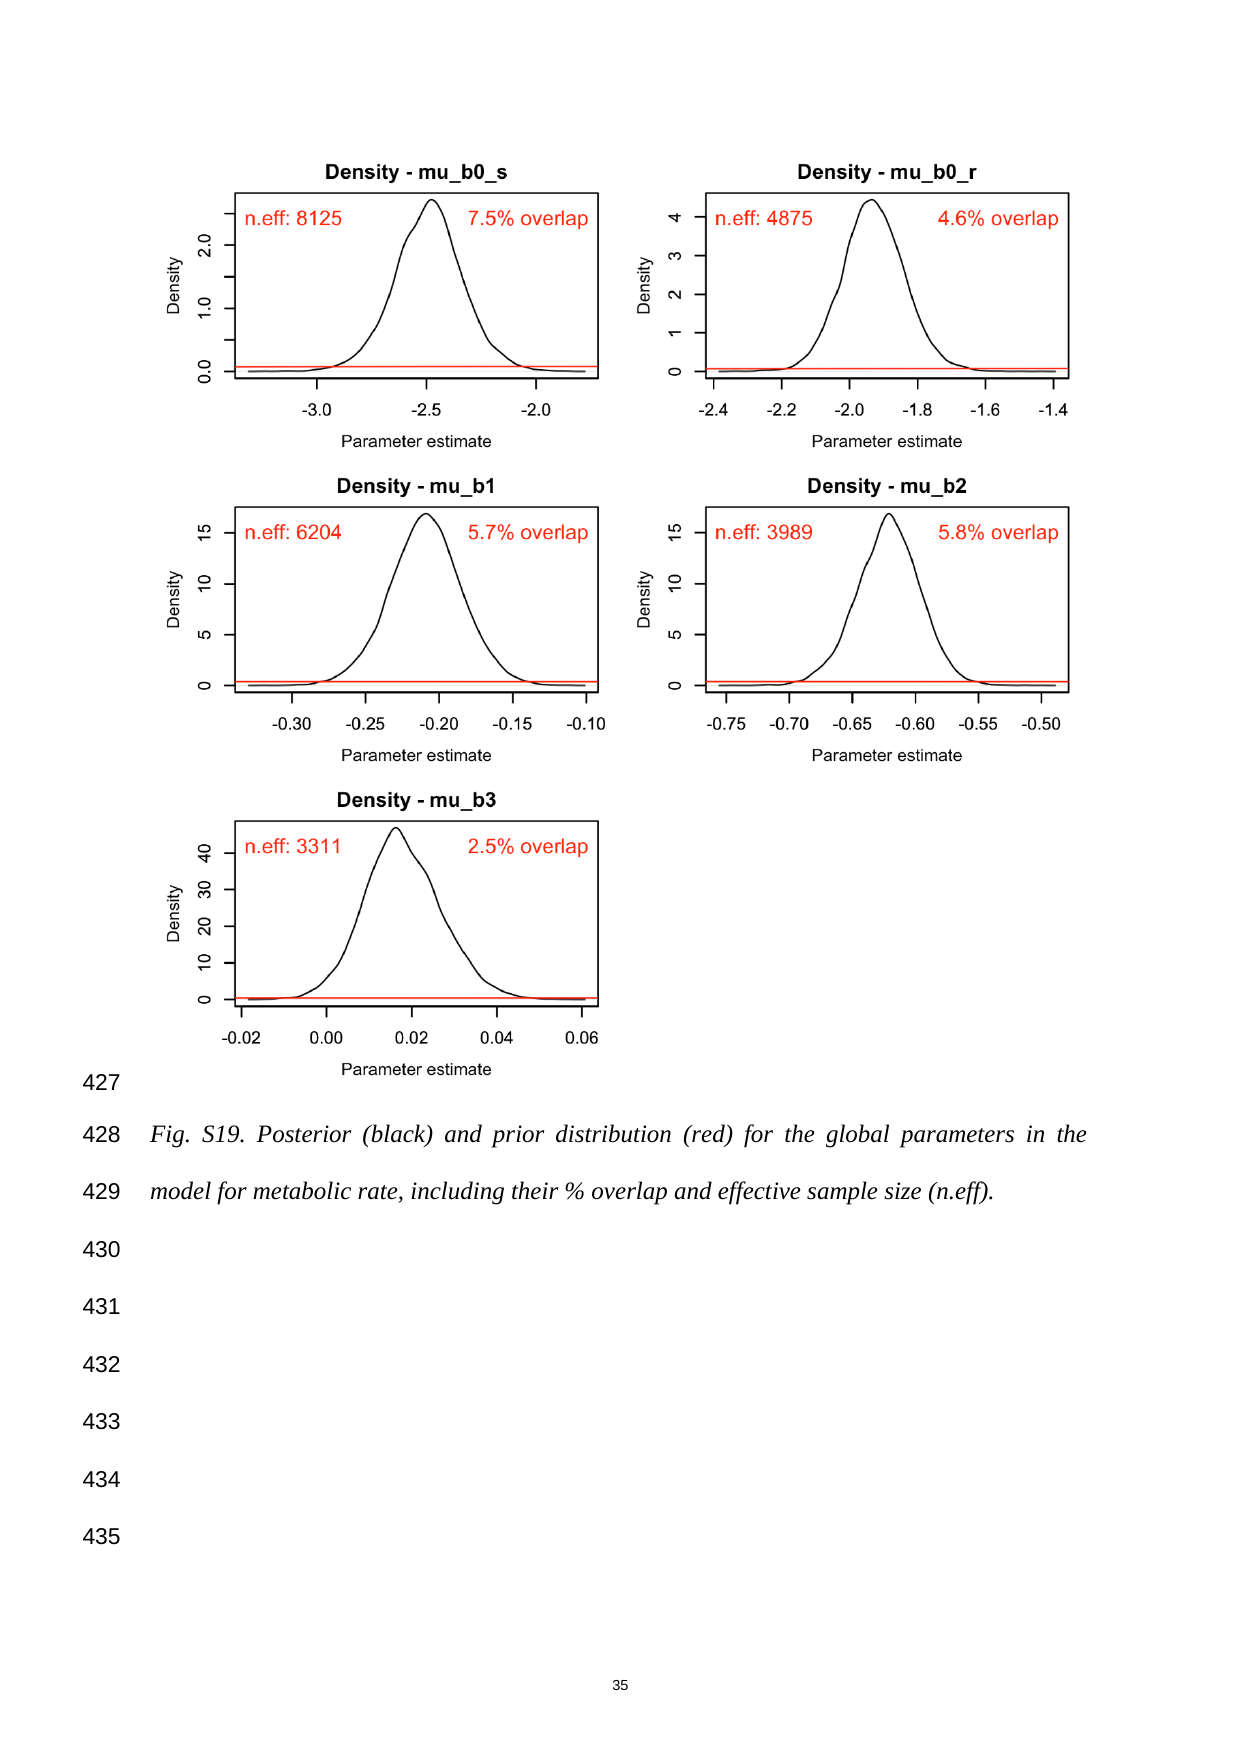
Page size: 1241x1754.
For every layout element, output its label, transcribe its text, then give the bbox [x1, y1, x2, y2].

text Fig. S19. Posterior (black) and prior distribution (red) for the global parameters in the model for metabolic rate, including their % overlap and effective sample size (n.eff). [150, 1119, 1090, 1205]
picture [150, 150, 1091, 1091]
